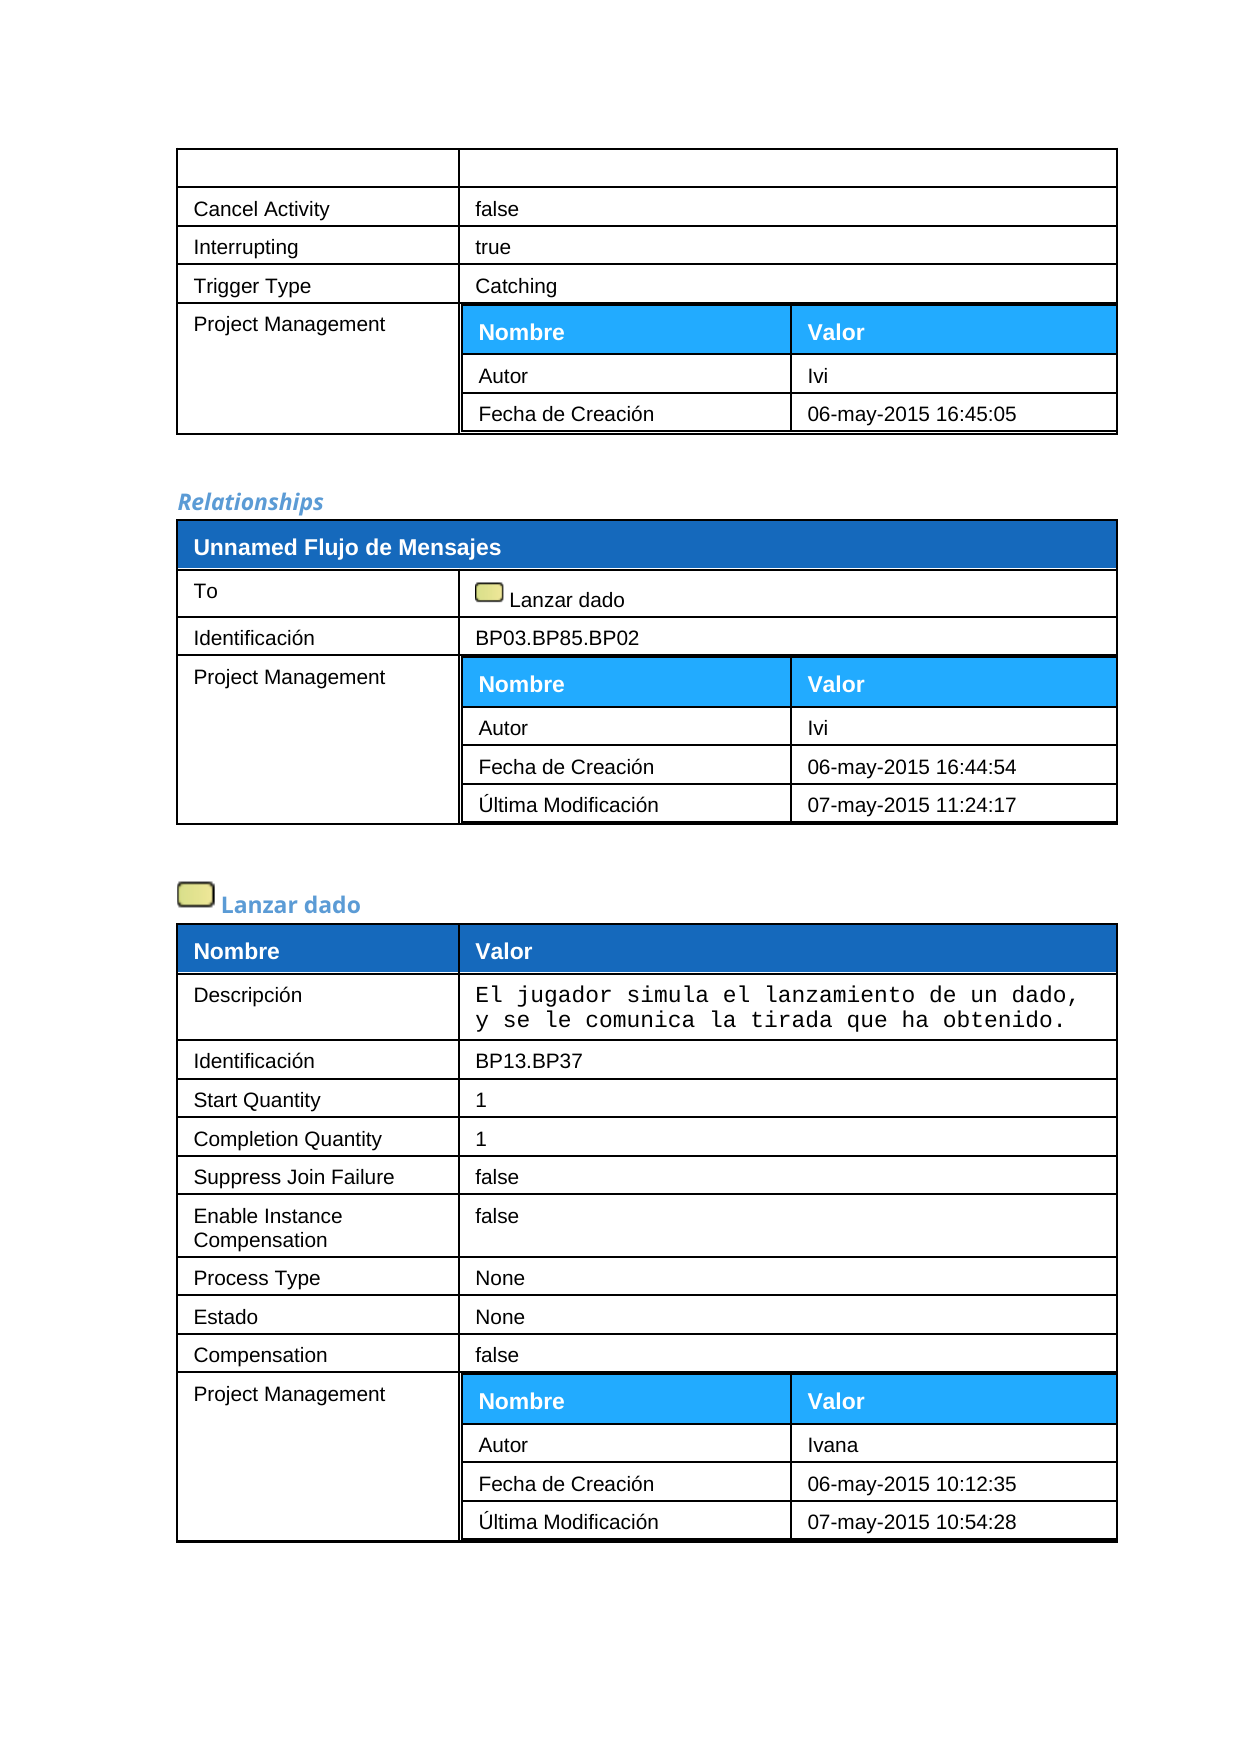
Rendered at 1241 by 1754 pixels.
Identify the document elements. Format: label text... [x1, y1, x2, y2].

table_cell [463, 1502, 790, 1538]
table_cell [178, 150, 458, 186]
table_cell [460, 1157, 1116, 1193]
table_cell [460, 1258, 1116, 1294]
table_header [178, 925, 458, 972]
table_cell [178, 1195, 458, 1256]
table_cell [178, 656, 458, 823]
picture [475, 578, 504, 607]
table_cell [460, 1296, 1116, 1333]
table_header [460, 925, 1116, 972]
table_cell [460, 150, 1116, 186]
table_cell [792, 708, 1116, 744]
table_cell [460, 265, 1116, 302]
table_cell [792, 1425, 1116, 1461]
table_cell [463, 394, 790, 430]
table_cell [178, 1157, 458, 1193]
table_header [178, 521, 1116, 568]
picture [177, 876, 215, 914]
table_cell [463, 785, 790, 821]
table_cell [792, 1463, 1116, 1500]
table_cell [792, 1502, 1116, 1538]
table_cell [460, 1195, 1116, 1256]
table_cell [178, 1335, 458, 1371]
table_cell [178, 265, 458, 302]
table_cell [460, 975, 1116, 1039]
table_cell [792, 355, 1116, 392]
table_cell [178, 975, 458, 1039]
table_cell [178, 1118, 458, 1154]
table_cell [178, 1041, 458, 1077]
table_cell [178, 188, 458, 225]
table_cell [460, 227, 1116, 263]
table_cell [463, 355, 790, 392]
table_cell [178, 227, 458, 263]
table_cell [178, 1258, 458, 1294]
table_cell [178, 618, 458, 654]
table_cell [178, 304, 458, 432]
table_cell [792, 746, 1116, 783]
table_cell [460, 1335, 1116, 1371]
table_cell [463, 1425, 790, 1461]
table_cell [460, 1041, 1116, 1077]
subtitle Lanzar dado [177, 876, 1063, 921]
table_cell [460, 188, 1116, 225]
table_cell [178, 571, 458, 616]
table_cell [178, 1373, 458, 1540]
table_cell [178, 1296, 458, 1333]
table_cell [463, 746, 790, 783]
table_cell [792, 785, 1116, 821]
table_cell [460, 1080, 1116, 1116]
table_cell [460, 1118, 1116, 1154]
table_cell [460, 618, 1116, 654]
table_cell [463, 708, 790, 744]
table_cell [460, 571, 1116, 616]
subtitle Relationships [177, 486, 1063, 517]
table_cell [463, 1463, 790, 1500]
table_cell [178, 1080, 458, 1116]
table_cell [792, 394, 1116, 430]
